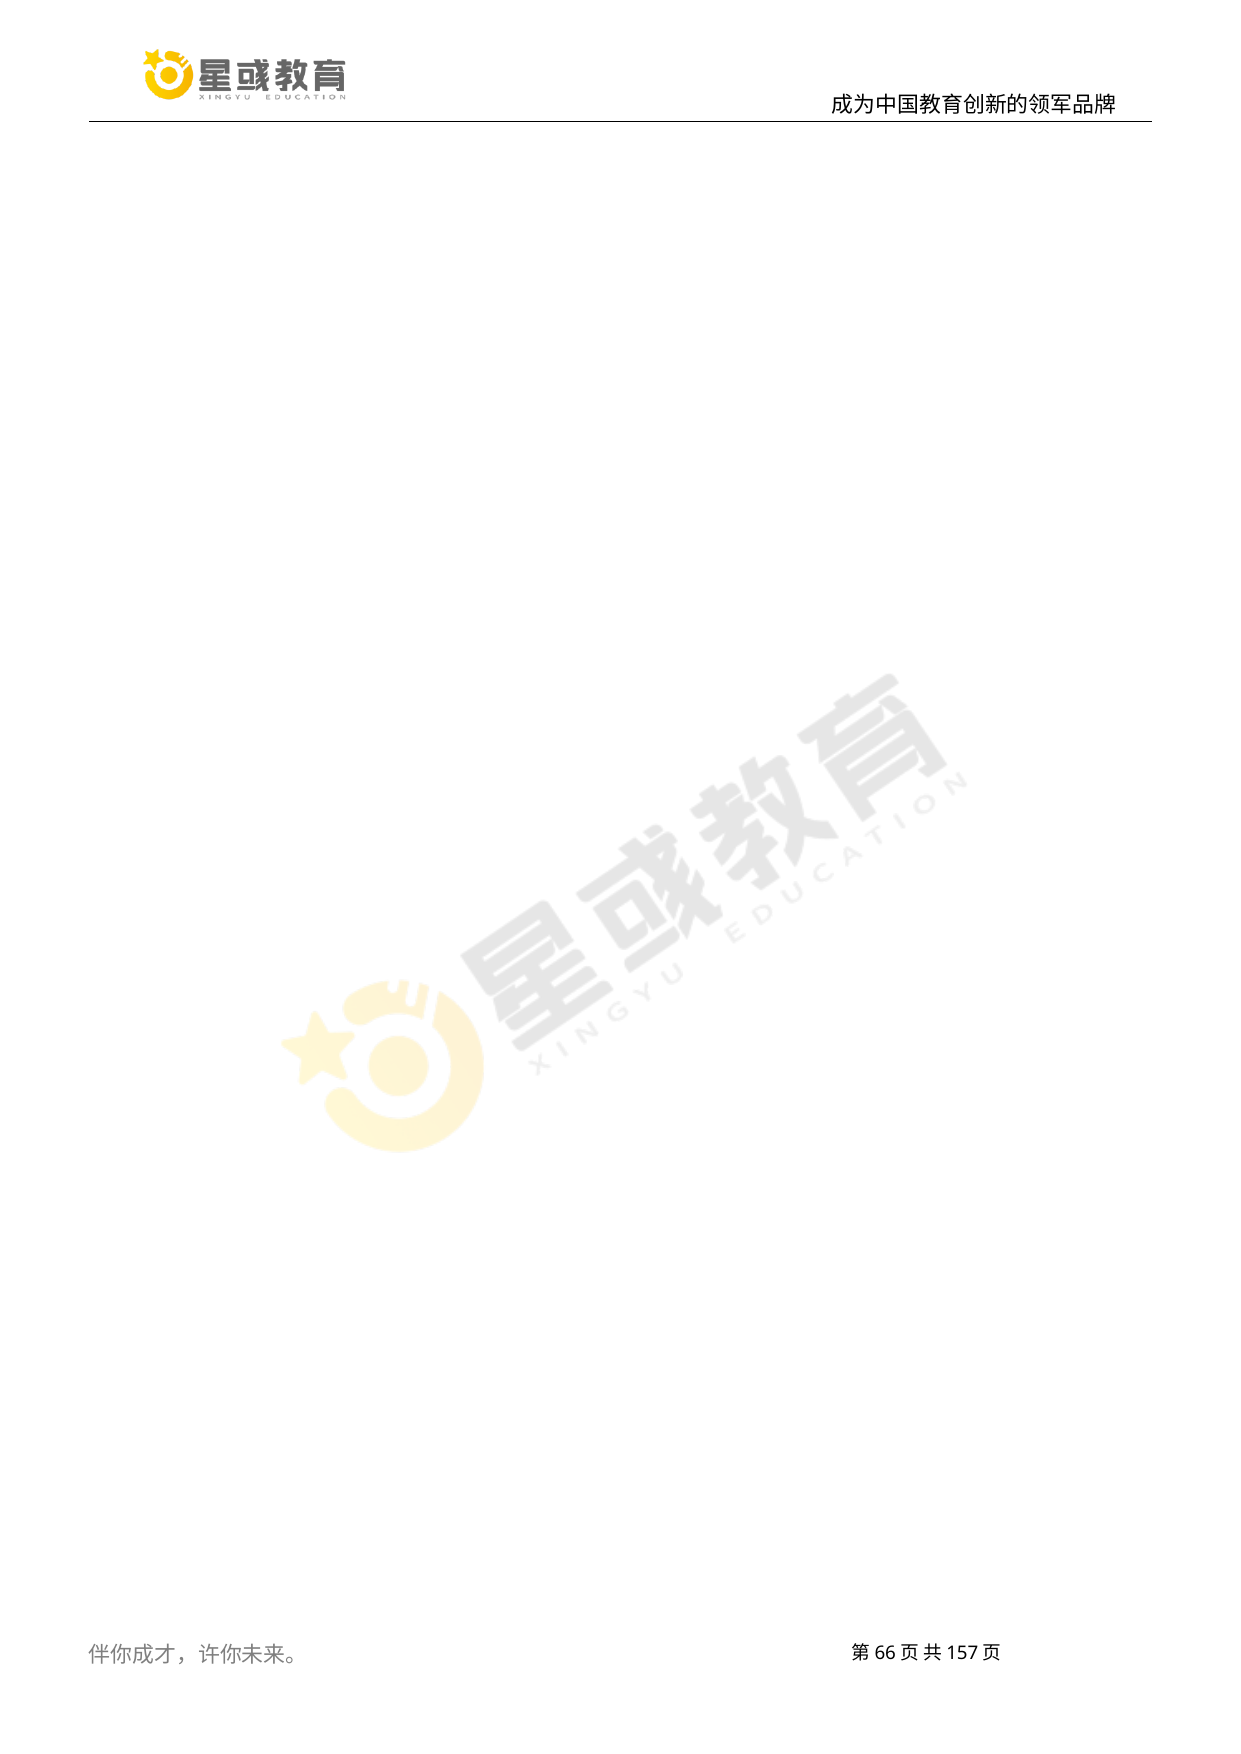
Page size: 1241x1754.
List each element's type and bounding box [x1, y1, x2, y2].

picture [187, 558, 1053, 1269]
picture [124, 35, 364, 113]
